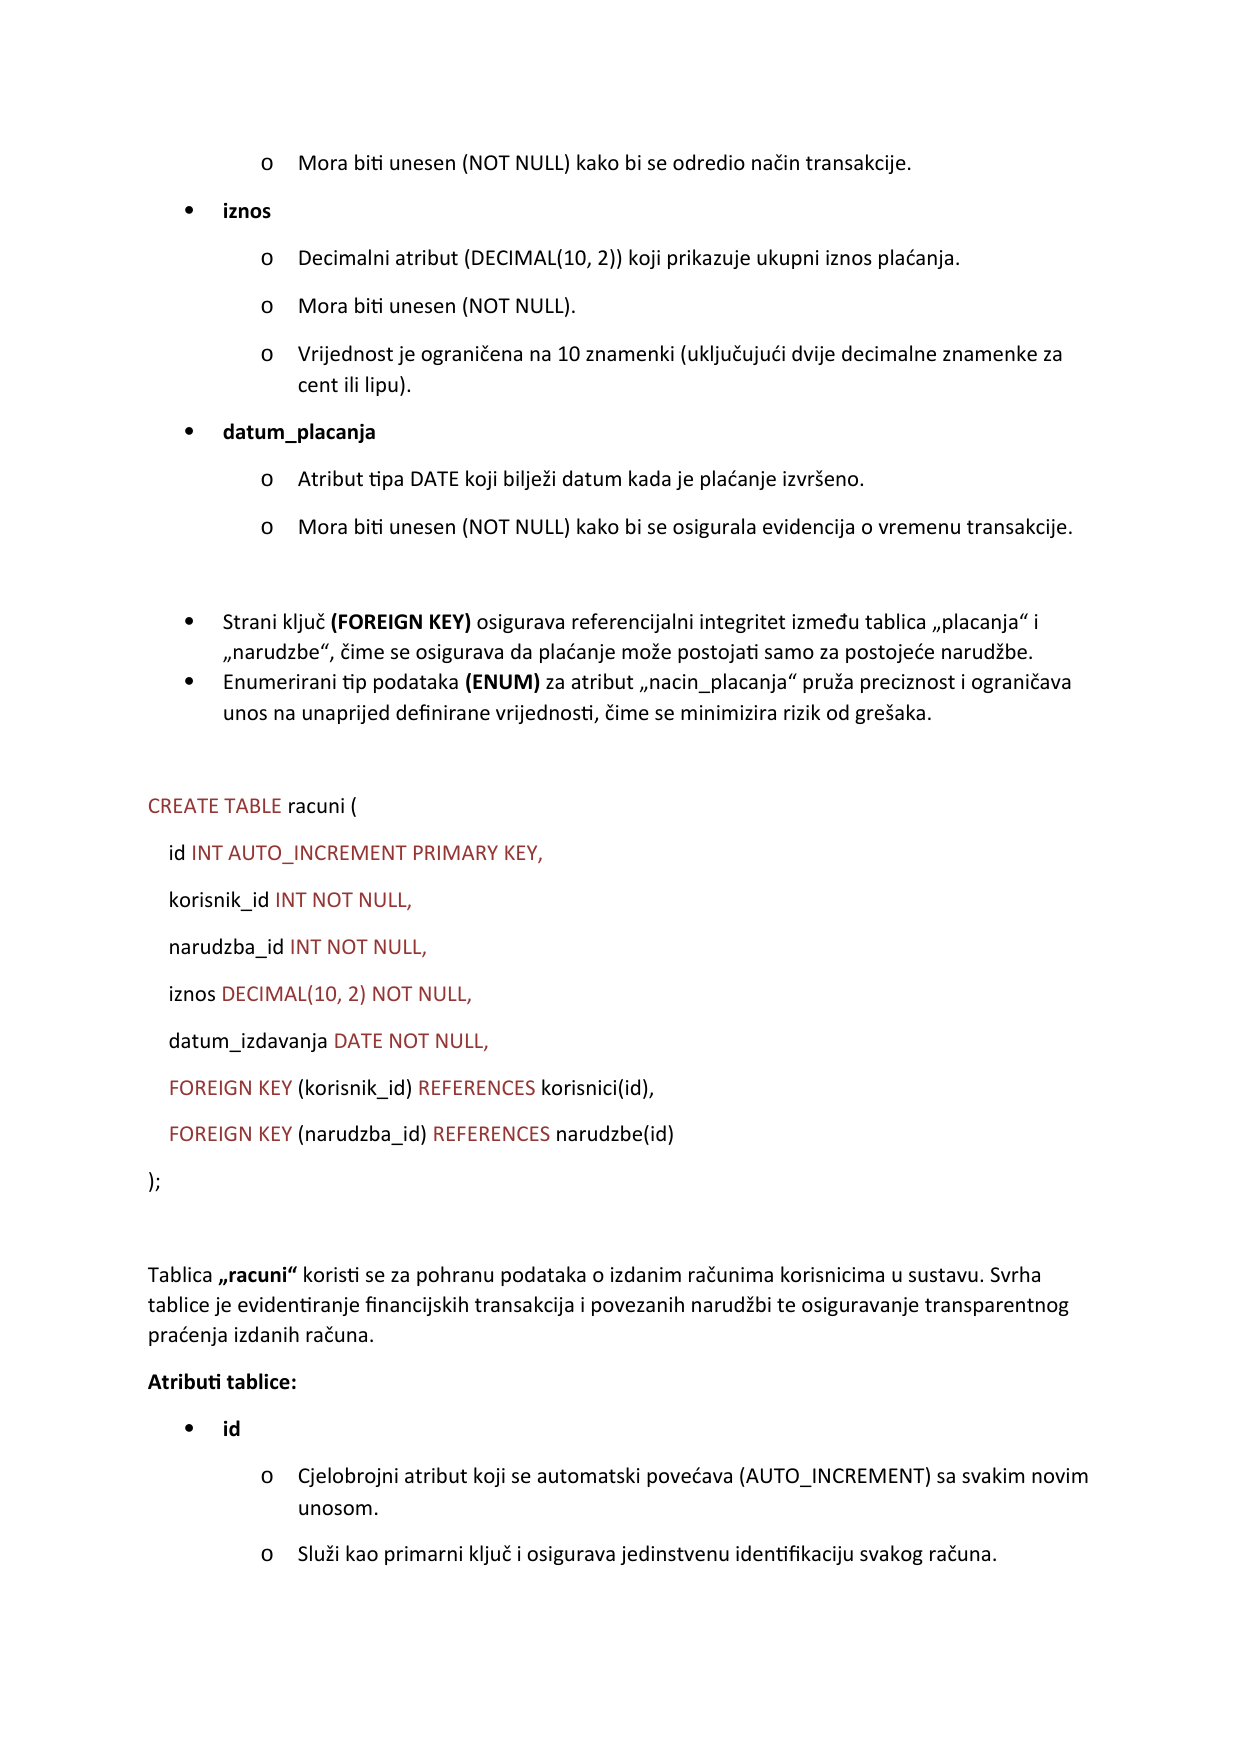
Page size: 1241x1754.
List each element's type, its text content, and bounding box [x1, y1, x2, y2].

list Mora biti unesen (NOT NULL) kako bi se odredio način transakcije. [260, 148, 1093, 177]
list Mora biti unesen (NOT NULL). [260, 291, 1093, 320]
text Atributi tablice: [148, 1367, 1093, 1396]
text Tablica „racuni“ koristi se za pohranu podataka o izdanim računima korisnicima u sustavu. Svrha tablice je evidentiranje financijskih transakcija i povezanih narudžbi te osiguravanje transparentnog praćenja izdanih računa. [148, 1260, 1093, 1349]
text iznos DECIMAL(10, 2) NOT NULL, [148, 979, 1093, 1007]
list Služi kao primarni ključ i osigurava jedinstvenu identifikaciju svakog računa. [260, 1539, 1093, 1569]
text CREATE TABLE racuni ( [148, 791, 1093, 819]
list datum_placanja [185, 417, 1093, 445]
list Enumerirani tip podataka (ENUM) za atribut „nacin_placanja“ pruža preciznost i ograničava unos na unaprijed definirane vrijednosti, čime se minimizira rizik od grešaka. [185, 667, 1093, 726]
text FOREIGN KEY (narudzba_id) REFERENCES narudzbe(id) [148, 1119, 1093, 1148]
list iznos [185, 196, 1093, 224]
list Mora biti unesen (NOT NULL) kako bi se osigurala evidencija o vremenu transakcije. [260, 512, 1093, 541]
text id INT AUTO_INCREMENT PRIMARY KEY, [148, 838, 1093, 866]
text datum_izdavanja DATE NOT NULL, [148, 1026, 1093, 1054]
list Decimalni atribut (DECIMAL(10, 2)) koji prikazuje ukupni iznos plaćanja. [260, 243, 1093, 272]
list Atribut tipa DATE koji bilježi datum kada je plaćanje izvršeno. [260, 464, 1093, 493]
list id [185, 1414, 1093, 1442]
list Vrijednost je ograničena na 10 znamenki (uključujući dvije decimalne znamenke za cent ili lipu). [260, 339, 1093, 398]
text narudzba_id INT NOT NULL, [148, 932, 1093, 960]
list Cjelobrojni atribut koji se automatski povećava (AUTO_INCREMENT) sa svakim novim unosom. [260, 1461, 1093, 1521]
text FOREIGN KEY (korisnik_id) REFERENCES korisnici(id), [148, 1073, 1093, 1101]
text ); [148, 1166, 1093, 1194]
list Strani ključ (FOREIGN KEY) osigurava referencijalni integritet između tablica „placanja“ i „narudzbe“, čime se osigurava da plaćanje može postojati samo za postojeće narudžbe. [185, 607, 1093, 665]
text korisnik_id INT NOT NULL, [148, 885, 1093, 913]
